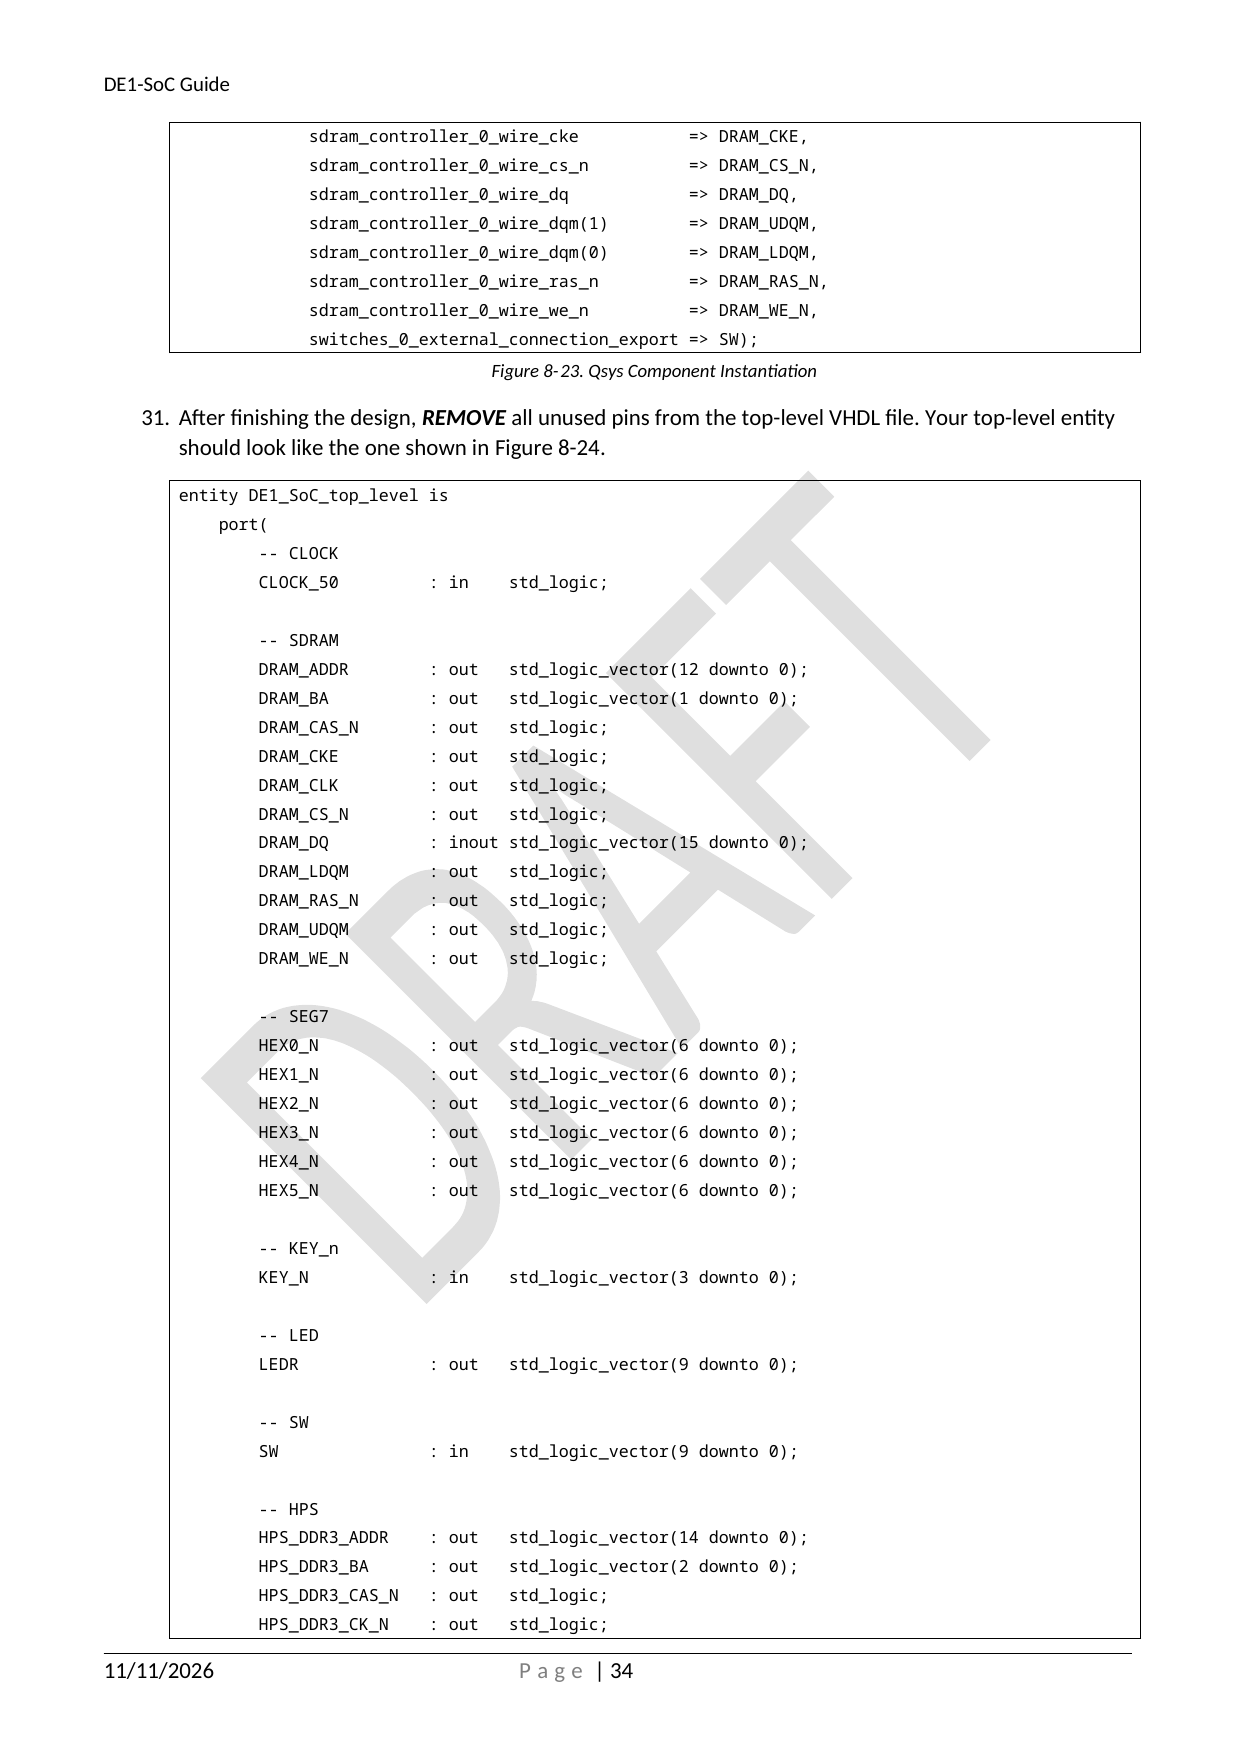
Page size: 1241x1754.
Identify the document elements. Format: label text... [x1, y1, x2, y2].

text HEX2_N : out std_logic_vector(6 downto 0); [170, 1088, 1140, 1114]
text DRAM_UDQM : out std_logic; [170, 915, 1140, 941]
text DRAM_DQ : inout std_logic_vector(15 downto 0); [170, 828, 1140, 854]
text port( [170, 509, 1140, 535]
text -- CLOCK [170, 538, 1140, 564]
text DRAM_ADDR : out std_logic_vector(12 downto 0); [170, 654, 1140, 680]
text KEY_N : in std_logic_vector(3 downto 0); [170, 1262, 1140, 1288]
text DRAM_LDQM : out std_logic; [170, 857, 1140, 883]
text SW : in std_logic_vector(9 downto 0); [170, 1436, 1140, 1462]
text sdram_controller_0_wire_ras_n => DRAM_RAS_N, [170, 266, 1140, 292]
text LEDR : out std_logic_vector(9 downto 0); [170, 1349, 1140, 1375]
text HPS_DDR3_CK_N : out std_logic; [170, 1610, 1140, 1638]
text switches_0_external_connection_export => SW); [170, 324, 1140, 352]
text sdram_controller_0_wire_dqm(1) => DRAM_UDQM, [170, 208, 1140, 234]
text sdram_controller_0_wire_cs_n => DRAM_CS_N, [170, 151, 1140, 176]
text CLOCK_50 : in std_logic; [170, 567, 1140, 593]
text HPS_DDR3_ADDR : out std_logic_vector(14 downto 0); [170, 1523, 1140, 1549]
text -- KEY_n [170, 1233, 1140, 1259]
text HEX3_N : out std_logic_vector(6 downto 0); [170, 1117, 1140, 1143]
text DRAM_WE_N : out std_logic; [170, 944, 1140, 969]
text DRAM_RAS_N : out std_logic; [170, 886, 1140, 912]
text -- SW [170, 1407, 1140, 1433]
text DRAM_BA : out std_logic_vector(1 downto 0); [170, 683, 1140, 709]
text HEX5_N : out std_logic_vector(6 downto 0); [170, 1175, 1140, 1201]
text HEX4_N : out std_logic_vector(6 downto 0); [170, 1146, 1140, 1172]
text HEX0_N : out std_logic_vector(6 downto 0); [170, 1031, 1140, 1056]
text HPS_DDR3_CAS_N : out std_logic; [170, 1581, 1140, 1607]
text -- LED [170, 1320, 1140, 1346]
text DRAM_CLK : out std_logic; [170, 770, 1140, 796]
text sdram_controller_0_wire_we_n => DRAM_WE_N, [170, 295, 1140, 321]
text sdram_controller_0_wire_dqm(0) => DRAM_LDQM, [170, 237, 1140, 263]
text -- HPS [170, 1494, 1140, 1520]
text DRAM_CS_N : out std_logic; [170, 799, 1140, 825]
text -- SDRAM [170, 625, 1140, 651]
text DRAM_CAS_N : out std_logic; [170, 712, 1140, 738]
text entity DE1_SoC_top_level is [170, 481, 1140, 506]
text HPS_DDR3_BA : out std_logic_vector(2 downto 0); [170, 1552, 1140, 1578]
text -- SEG7 [170, 1002, 1140, 1027]
text DRAM_CKE : out std_logic; [170, 741, 1140, 767]
text sdram_controller_0_wire_cke => DRAM_CKE, [170, 123, 1140, 147]
text HEX1_N : out std_logic_vector(6 downto 0); [170, 1059, 1140, 1085]
text sdram_controller_0_wire_dq => DRAM_DQ, [170, 179, 1140, 205]
